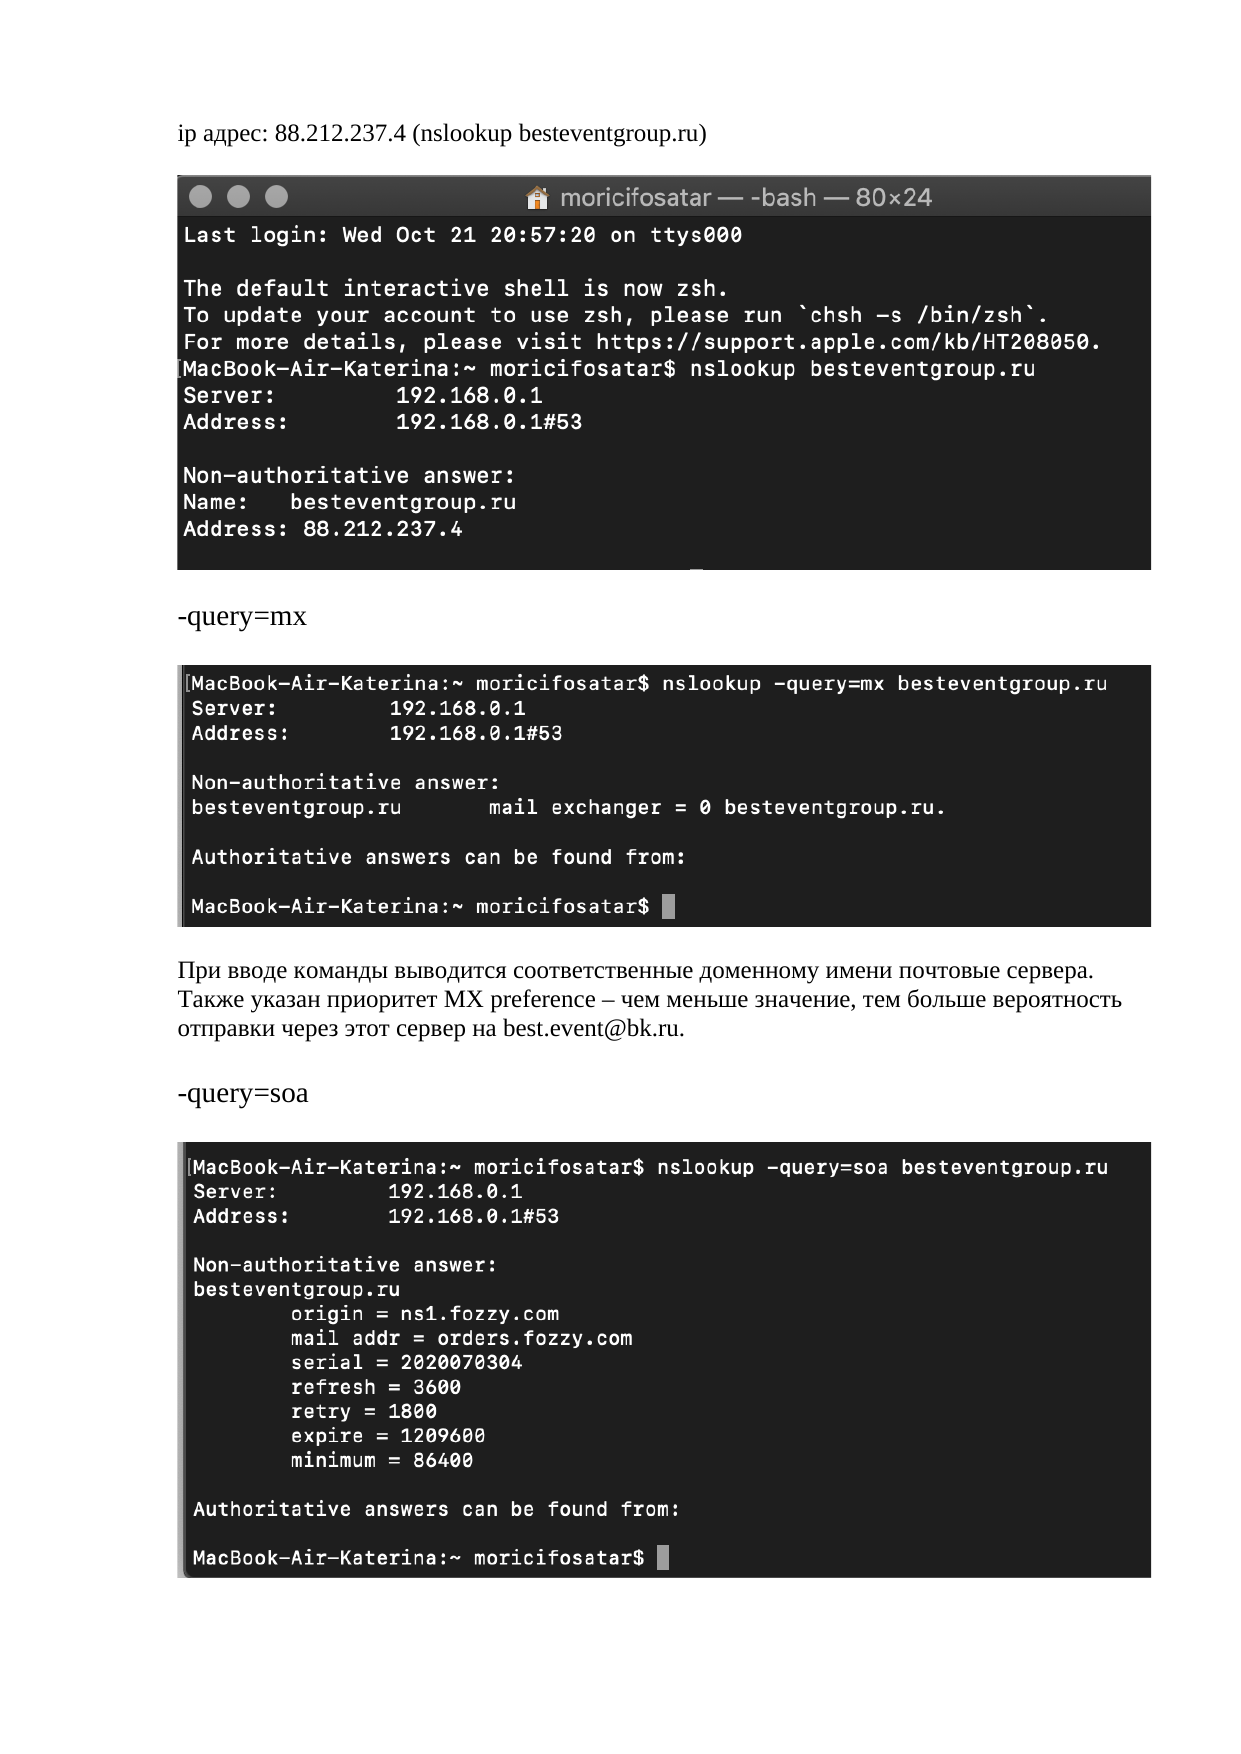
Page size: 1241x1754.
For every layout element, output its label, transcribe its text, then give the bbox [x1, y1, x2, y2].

text ip адрес: 88.212.237.4 (nslookup besteventgroup.ru) [698, 118, 1152, 147]
picture [177, 1142, 1152, 1578]
text -query=soa [177, 1075, 1152, 1109]
picture [177, 175, 1152, 570]
text ip адрес: 88.212.237.4 (nslookup besteventgroup.ru) [177, 118, 512, 147]
text При вводе команды выводится соответственные доменному имени почтовые сервера. Также указан приоритет MX preference – чем меньше значение, тем больше вероятность отправки через этот сервер на best.event@bk.ru. [177, 956, 1152, 1042]
picture [177, 665, 1152, 927]
text -query=mx [177, 598, 1152, 632]
